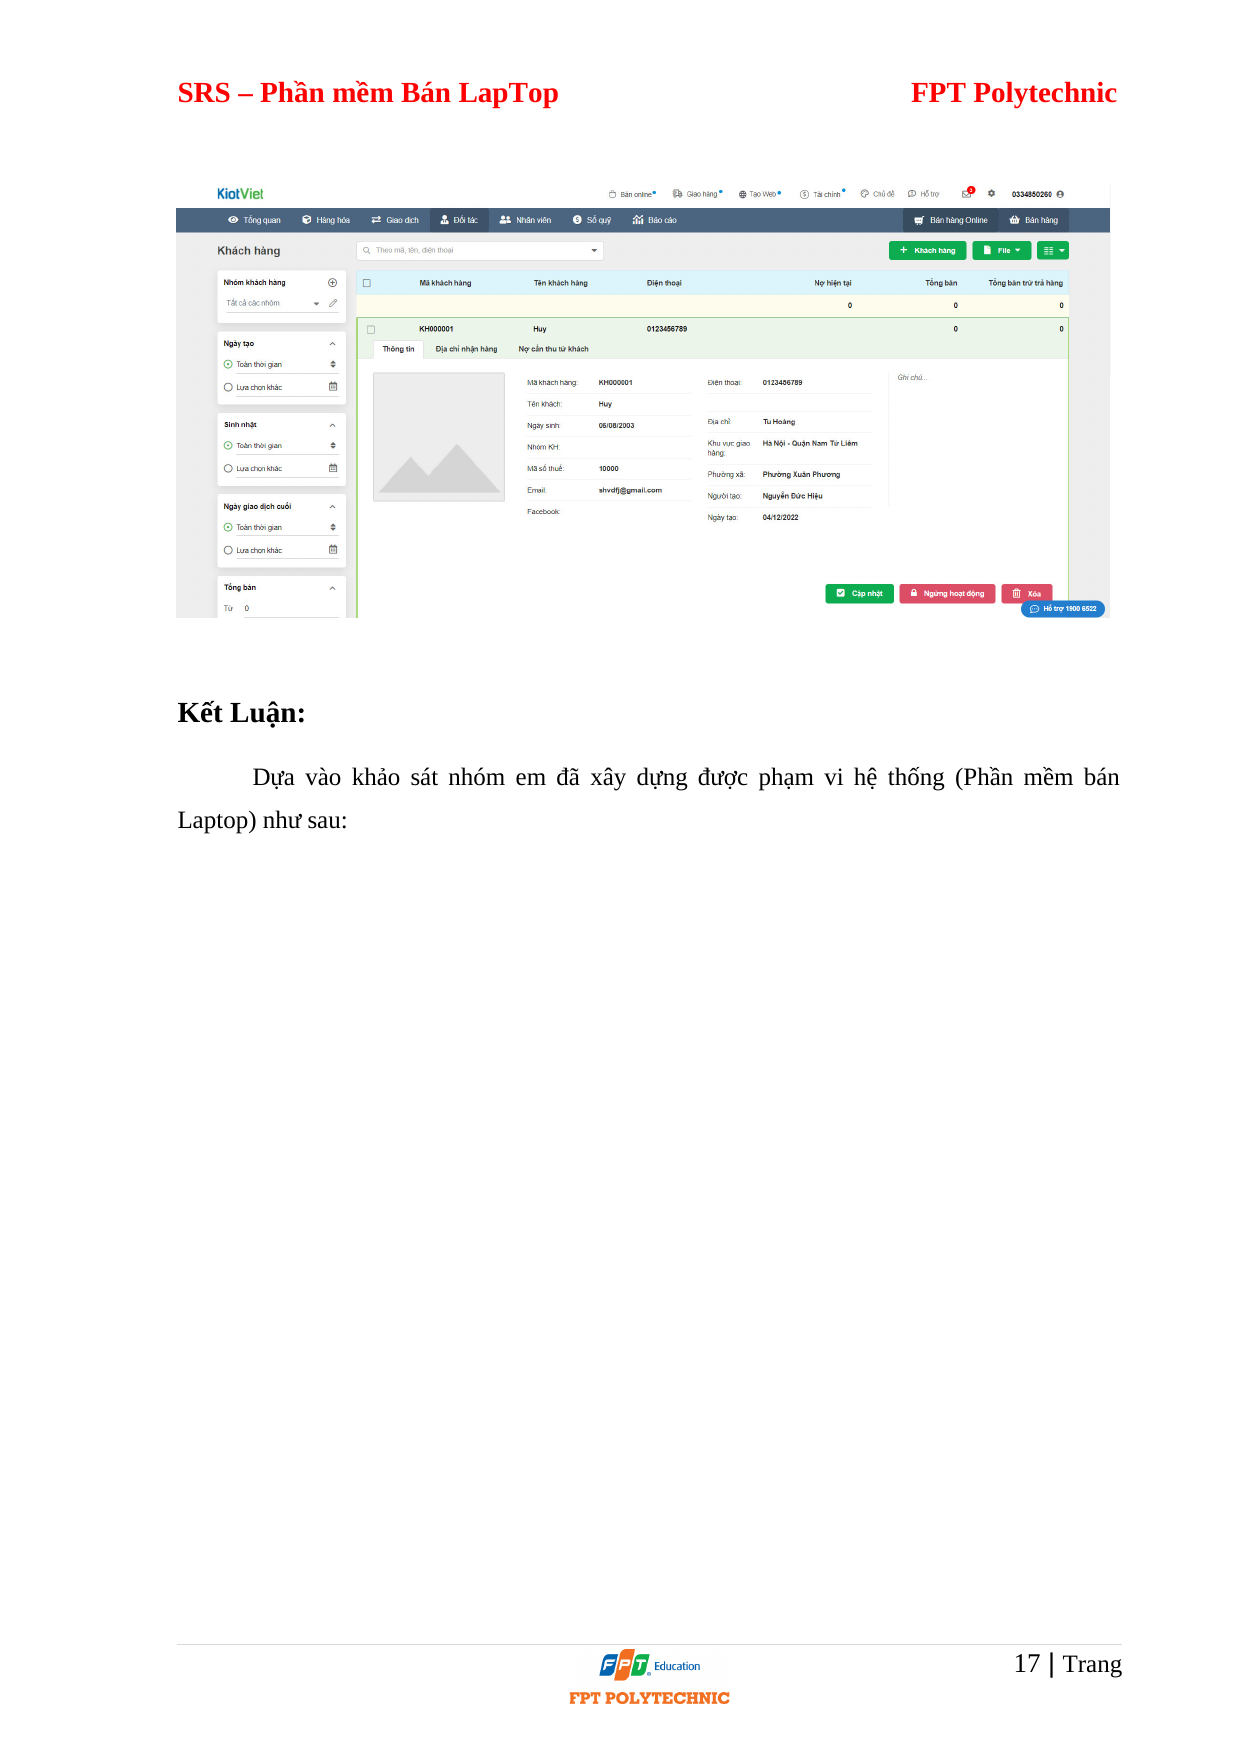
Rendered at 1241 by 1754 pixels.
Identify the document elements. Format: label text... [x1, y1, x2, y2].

picture [569, 1649, 730, 1704]
picture [176, 183, 1111, 618]
text Dựa vào khảo sát nhóm em đã xây dựng được phạm vi hệ thống (Phần mềm bán Laptop) như sau: [177, 762, 1122, 833]
